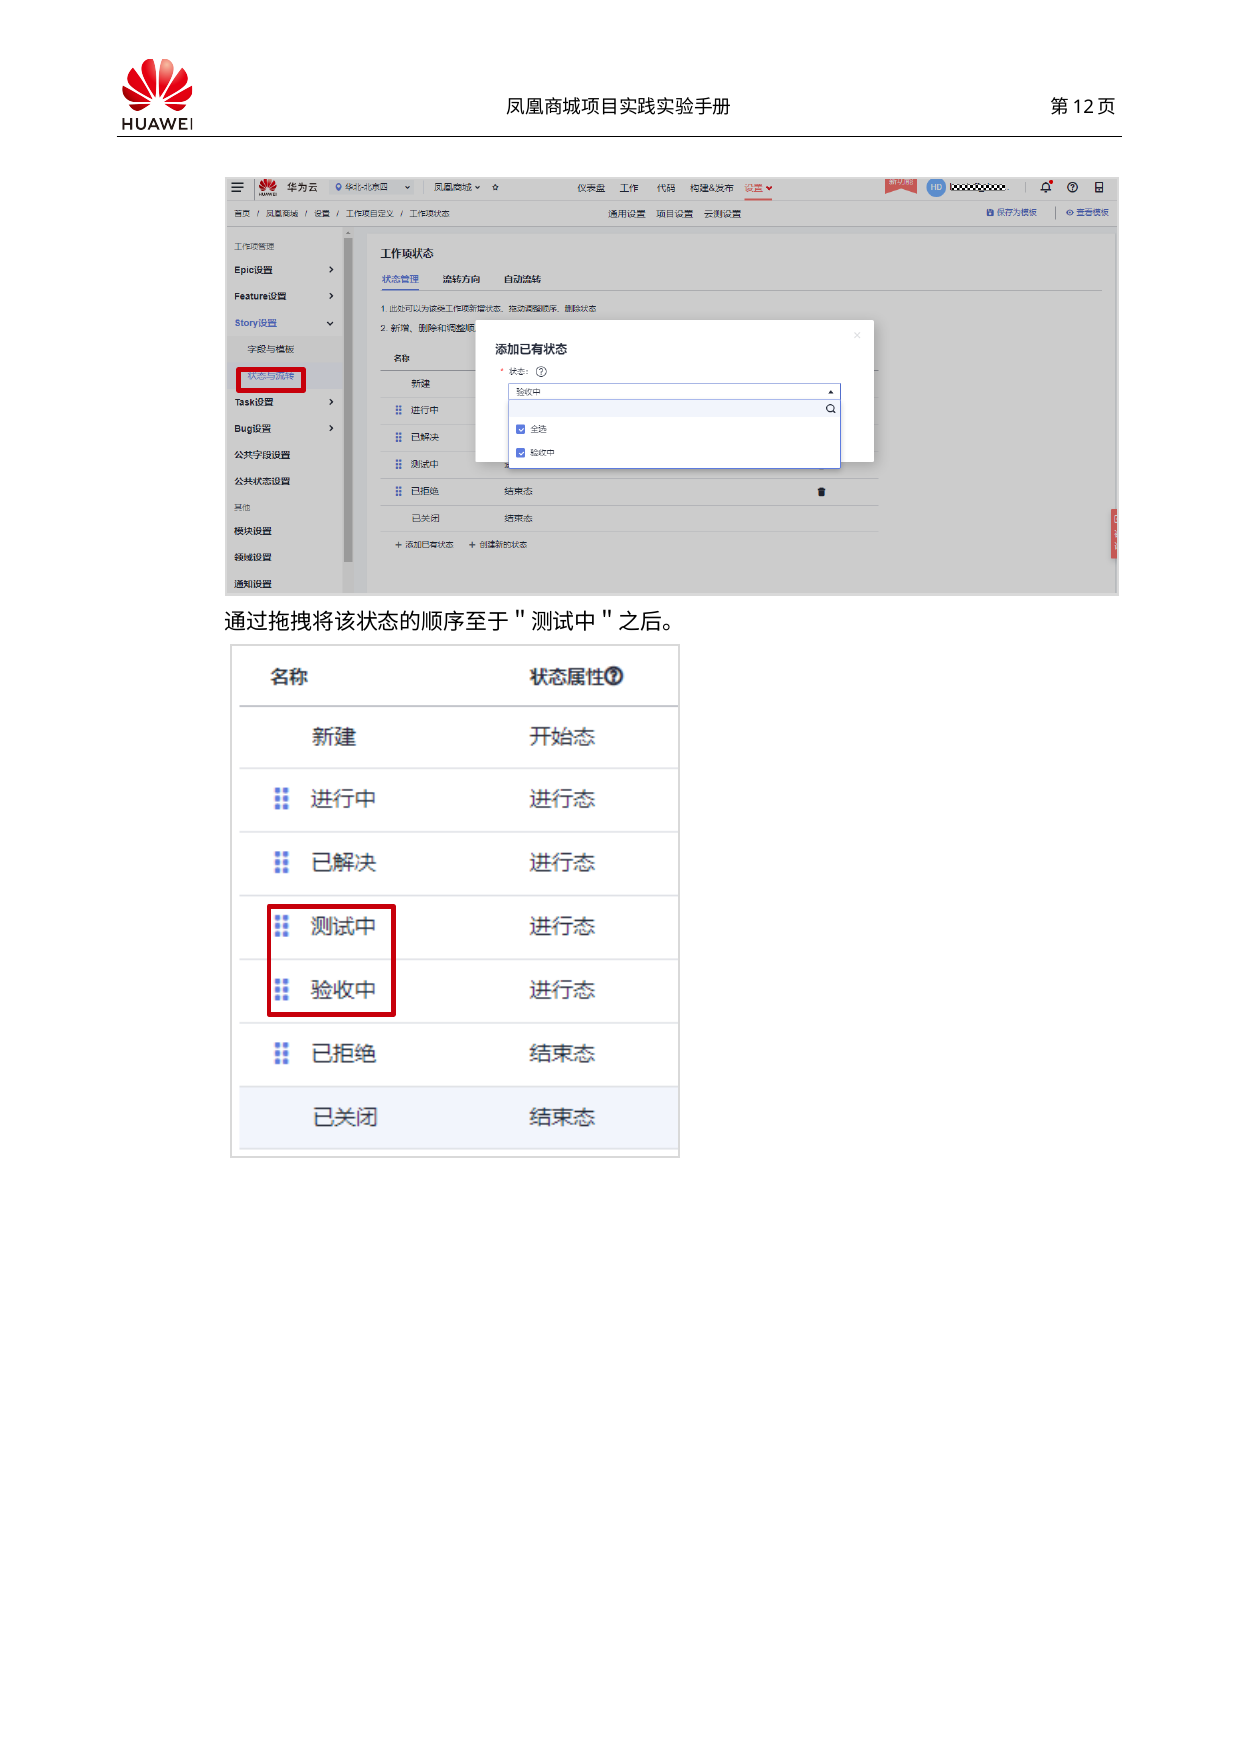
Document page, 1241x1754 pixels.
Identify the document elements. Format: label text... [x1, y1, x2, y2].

picture [122, 59, 193, 130]
picture [227, 179, 1117, 593]
picture [232, 646, 678, 1156]
text 通过拖拽将该状态的顺序至于＂测试中＂之后。 [224, 604, 1122, 636]
